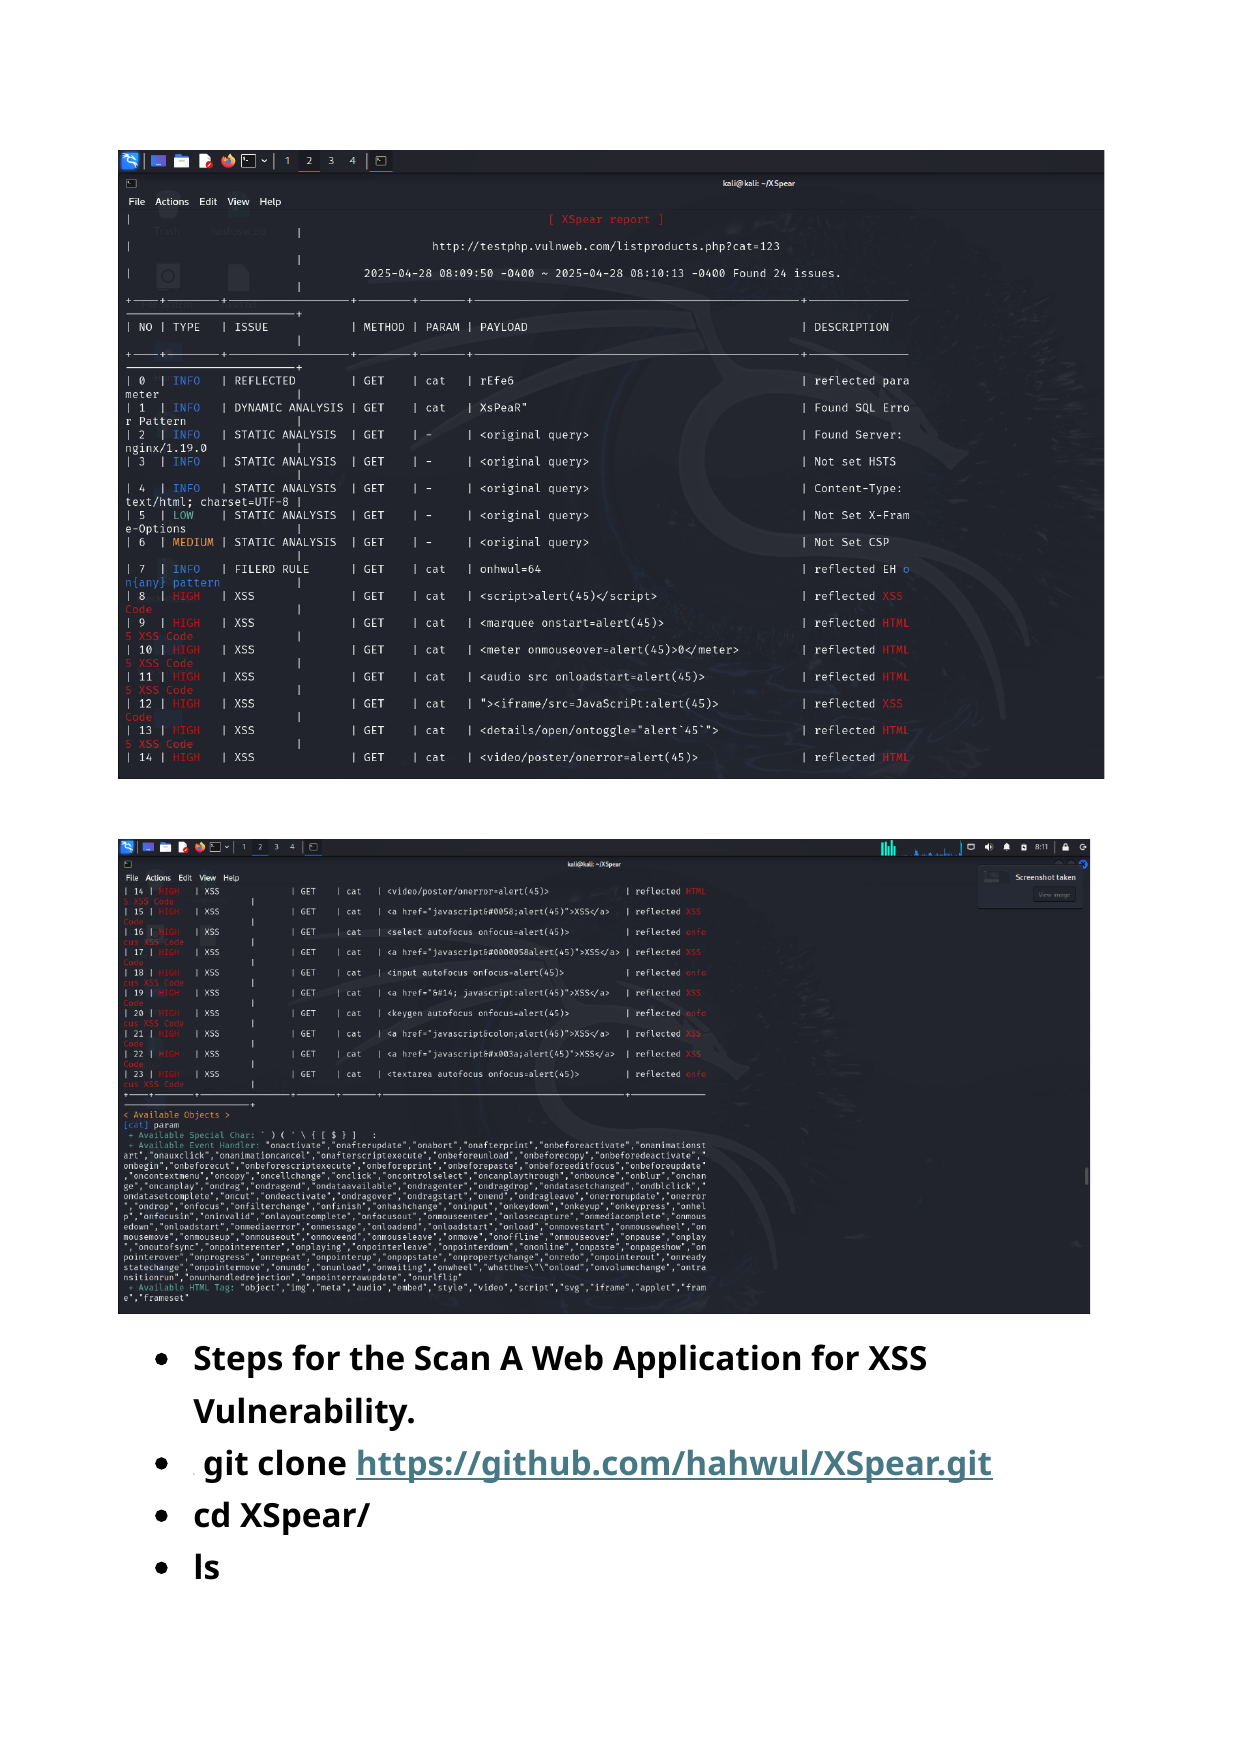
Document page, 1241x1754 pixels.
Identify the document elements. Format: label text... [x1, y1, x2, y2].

list Steps for the Scan A Web Application for XSS Vulnerability. [156, 1335, 1090, 1433]
list cd XSpear/ [156, 1492, 1090, 1537]
picture [118, 150, 1105, 779]
list 1 git clone https://github.com/hahwul/XSpear.git [156, 1439, 1090, 1485]
picture [118, 839, 1091, 1314]
list ls [156, 1544, 1090, 1589]
